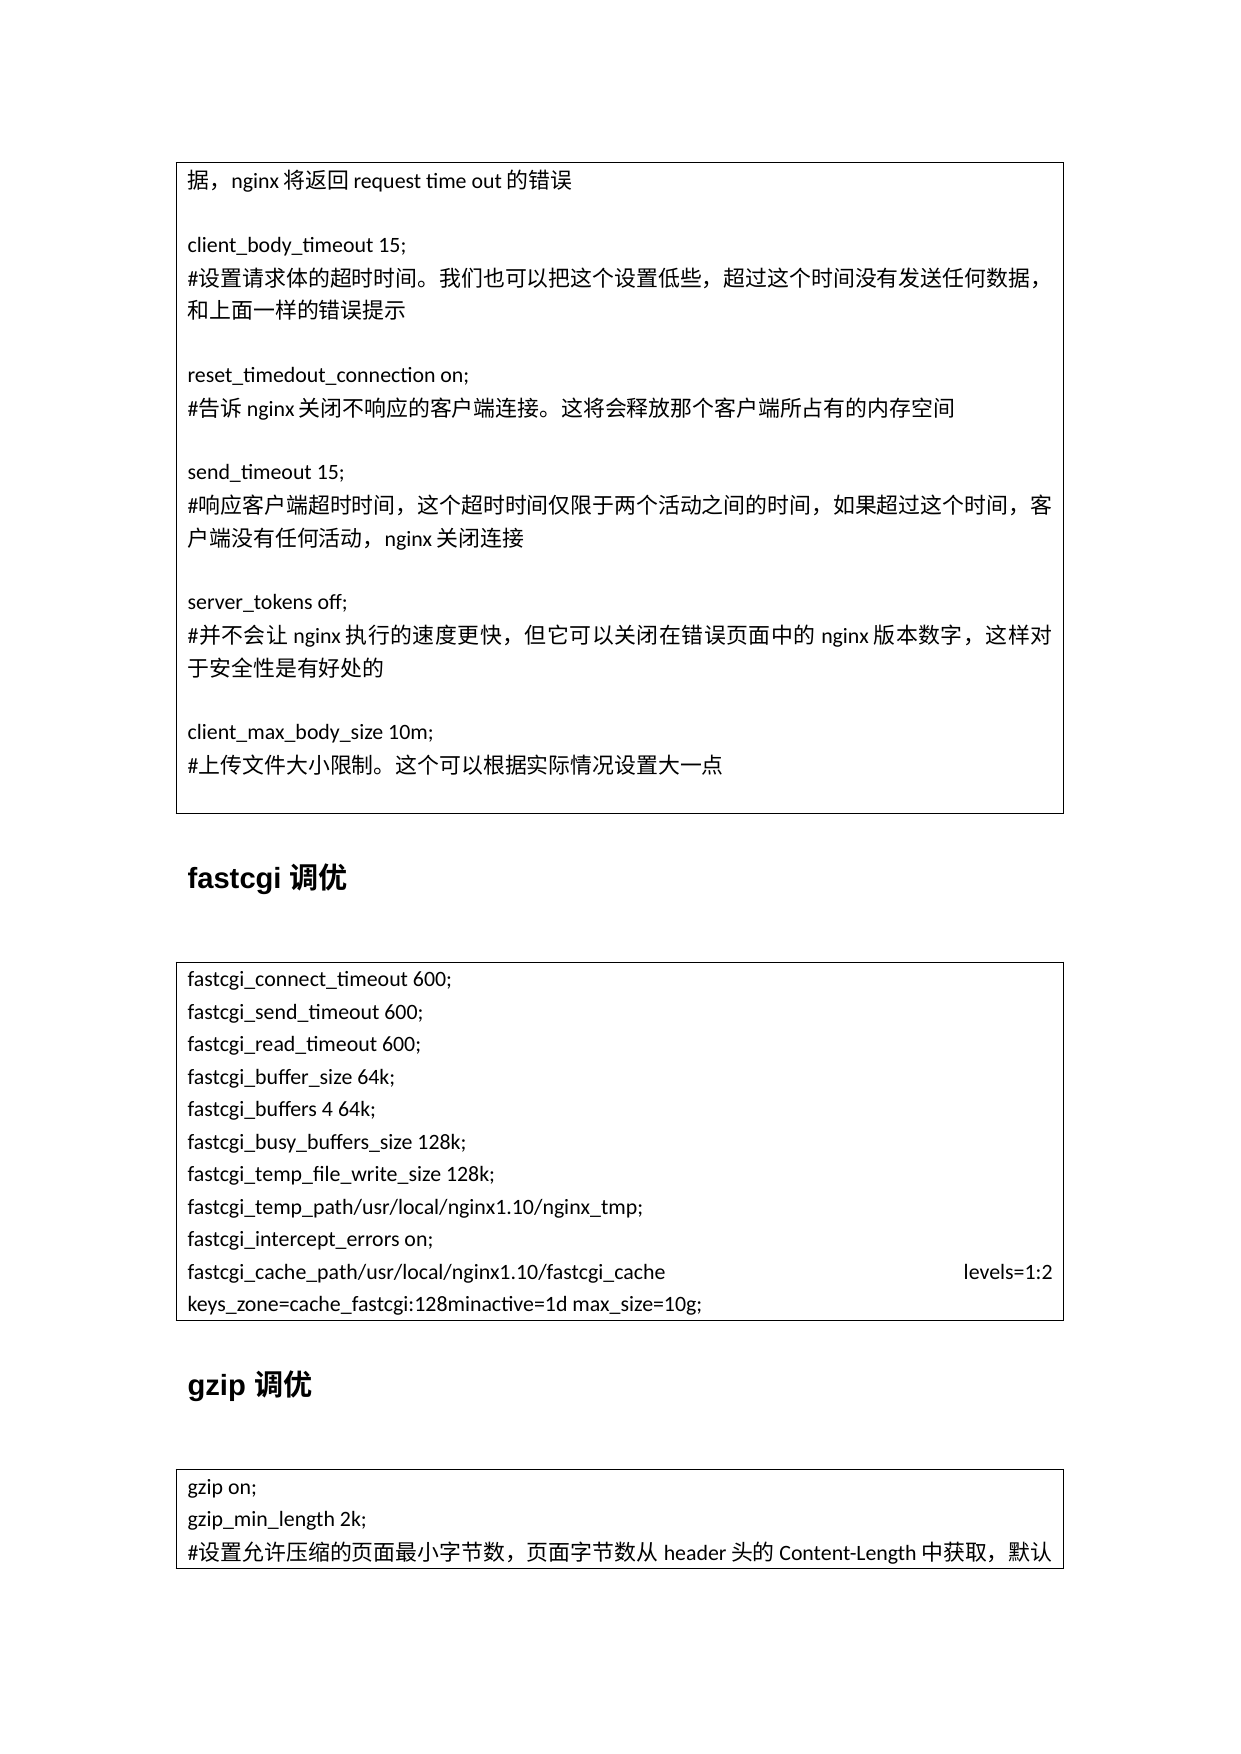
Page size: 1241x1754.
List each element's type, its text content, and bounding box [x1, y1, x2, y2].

subtitle gzip 调优 [187, 1350, 1053, 1415]
subtitle fastcgi 调优 [187, 843, 1053, 908]
table_header fastcgi_connect_timeout 600; fastcgi_send_timeout 600; fastcgi_read_timeout 600; fastcgi_buffer_size 64k; fastcgi_buffers 4 64k; fastcgi_busy_buffers_size 128k; fastcgi_temp_file_write_size 128k; fastcgi_temp_path/usr/local/nginx1.10/nginx_tmp; fastcgi_intercept_errors on; fastcgi_cache_path/usr/local/nginx1.10/fastcgi_cache levels=1:2 keys_zone=cache_fastcgi:128minactive=1d max_size=10g; [177, 963, 1063, 1320]
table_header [177, 163, 1063, 813]
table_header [177, 1470, 1063, 1567]
